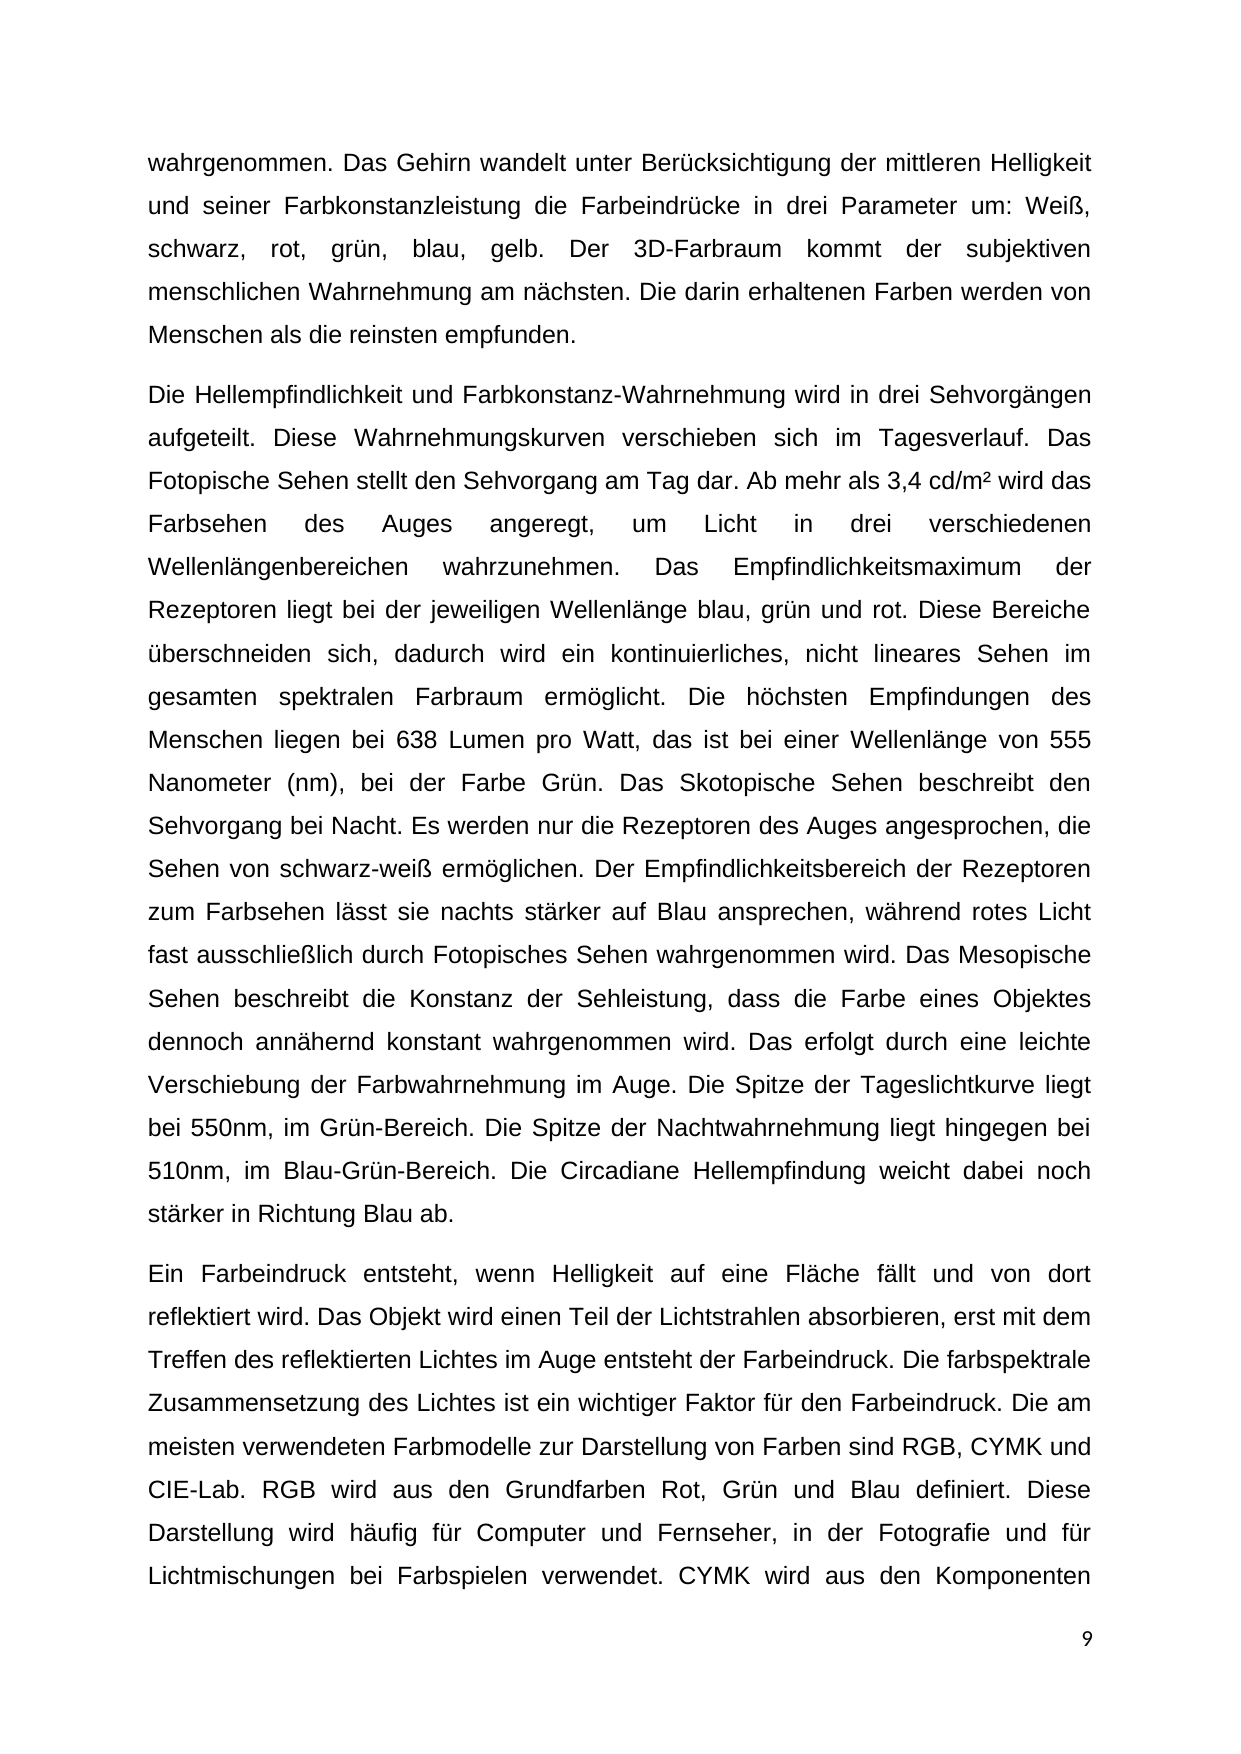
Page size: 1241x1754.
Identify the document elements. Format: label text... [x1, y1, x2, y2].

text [148, 148, 1093, 349]
text Die Hellempfindlichkeit und Farbkonstanz-Wahrnehmung wird in drei Sehvorgängen aufgeteilt. Diese Wahrnehmungskurven verschieben sich im Tagesverlauf. Das Fotopische Sehen stellt den Sehvorgang am Tag dar. Ab mehr als 3,4 cd/m² wird das Farbsehen des Auges angeregt, um Licht in drei verschiedenen Wellenlängenbereichen wahrzunehmen. Das Empfindlichkeitsmaximum der Rezeptoren liegt bei der jeweiligen Wellenlänge blau, grün und rot. Diese Bereiche überschneiden sich, dadurch wird ein kontinuierliches, nicht lineares Sehen im gesamten spektralen Farbraum ermöglicht. Die höchsten Empfindungen des Menschen liegen bei 638 Lumen pro Watt, das ist bei einer Wellenlänge von 555 Nanometer (nm), bei der Farbe Grün. Das Skotopische Sehen beschreibt den Sehvorgang bei Nacht. Es werden nur die Rezeptoren des Auges angesprochen, die Sehen von schwarz-weiß ermöglichen. Der Empfindlichkeitsbereich der Rezeptoren zum Farbsehen lässt sie nachts stärker auf Blau ansprechen, während rotes Licht fast ausschließlich durch Fotopisches Sehen wahrgenommen wird. Das Mesopische Sehen beschreibt die Konstanz der Sehleistung, dass die Farbe eines Objektes dennoch annähernd konstant wahrgenommen wird. Das erfolgt durch eine leichte Verschiebung der Farbwahrnehmung im Auge. Die Spitze der Tageslichtkurve liegt bei 550nm, im Grün-Bereich. Die Spitze der Nachtwahrnehmung liegt hingegen bei 510nm, im Blau-Grün-Bereich. Die Circadiane Hellempfindung weicht dabei noch stärker in Richtung Blau ab. [148, 380, 1093, 1228]
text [148, 1259, 1093, 1590]
